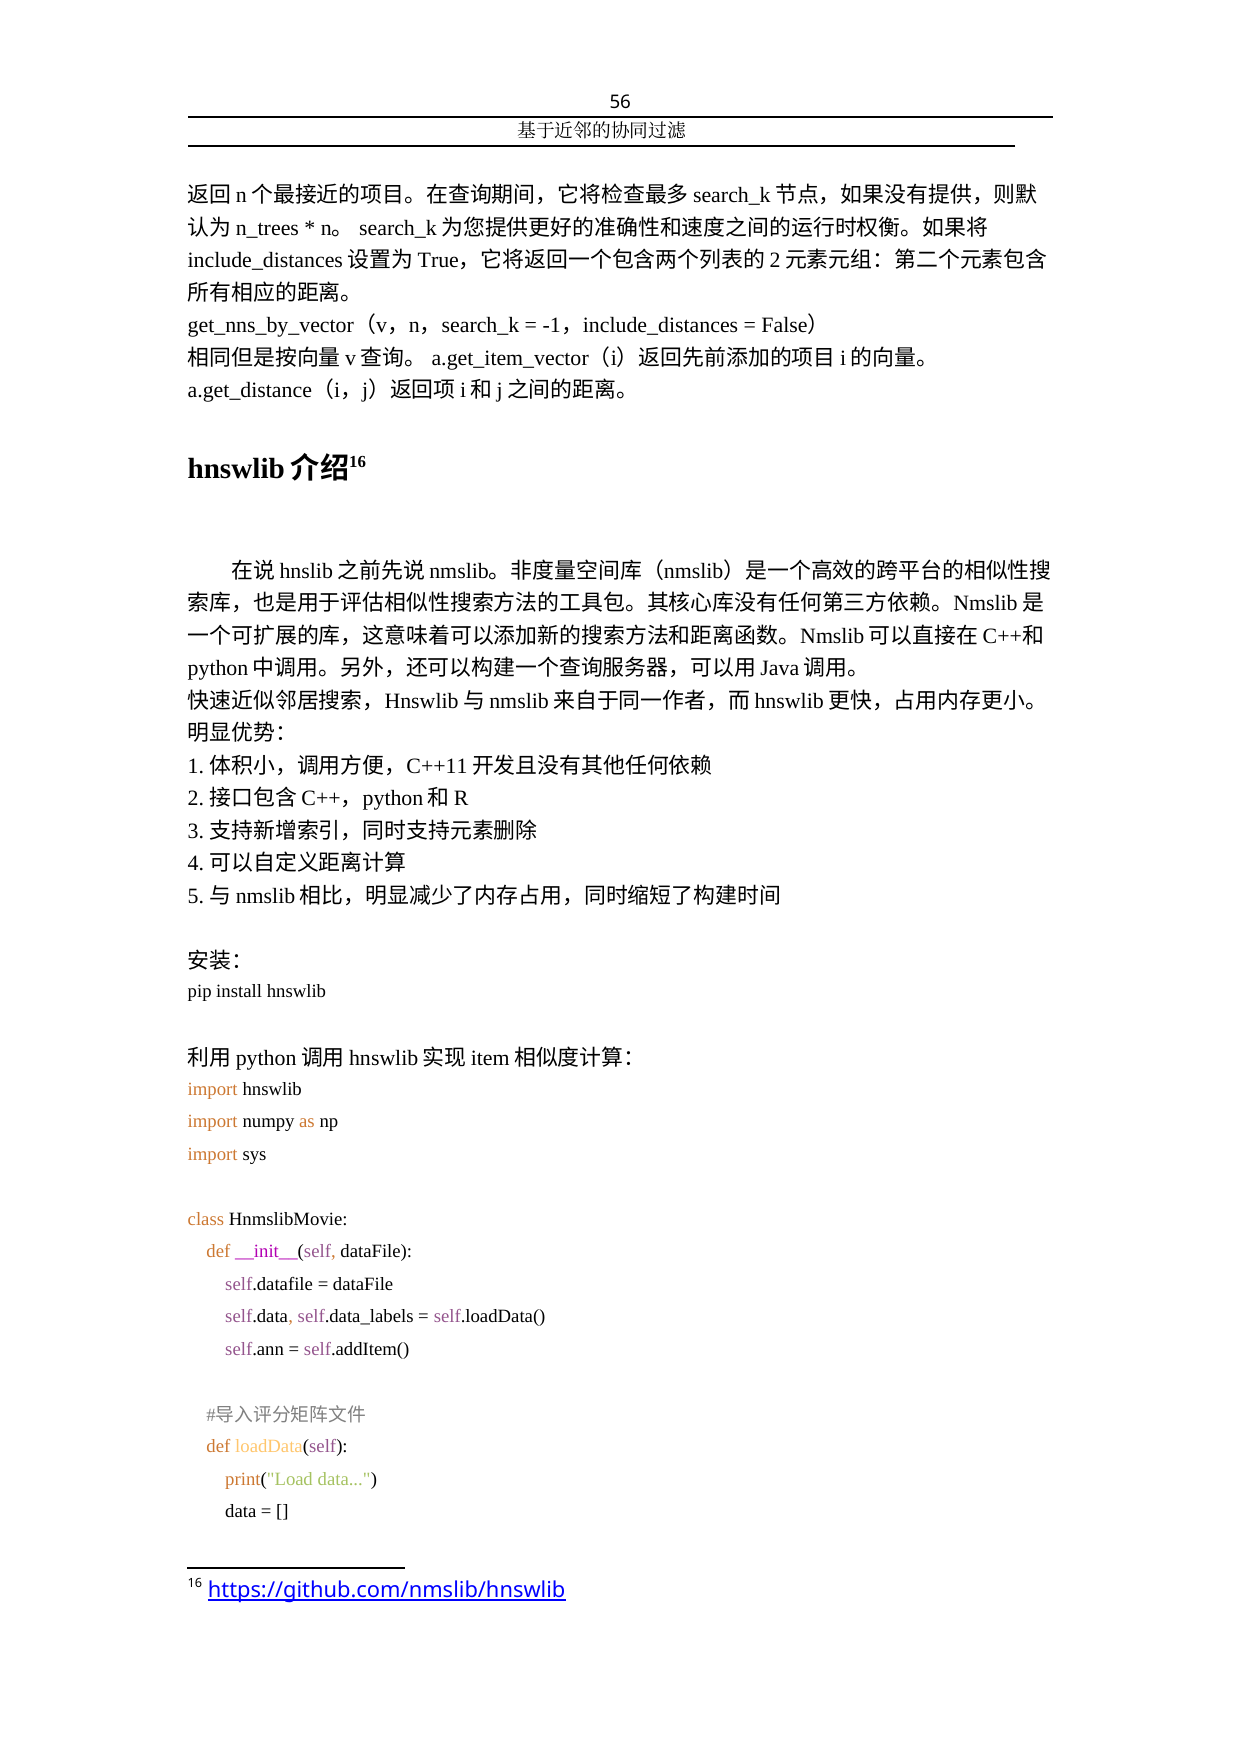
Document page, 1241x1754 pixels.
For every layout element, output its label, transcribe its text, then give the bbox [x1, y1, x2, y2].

text 返回n个最接近的项目。在查询期间，它将检查最多search_k节点，如果没有提供，则默认为n_trees * n。 search_k为您提供更好的准确性和速度之间的运行时权衡。如果将include_distances设置为True，它将返回一个包含两个列表的2元素元组：第二个元素包含所有相应的距离。 [187, 177, 1053, 307]
text 相同但是按向量v查询。 a.get_item_vector（i）返回先前添加的项目i的向量。 a.get_distance（i，j）返回项i和j之间的距离。 [187, 339, 1053, 404]
text 在说hnslib之前先说nmslib。非度量空间库（nmslib）是一个高效的跨平台的相似性搜索库，也是用于评估相似性搜索方法的工具包。其核心库没有任何第三方依赖。Nmslib是一个可扩展的库，这意味着可以添加新的搜索方法和距离函数。Nmslib可以直接在C++和python中调用。另外，还可以构建一个查询服务器，可以用Java调用。 [187, 552, 1053, 682]
text 快速近似邻居搜索，Hnswlib与nmslib来自于同一作者，而hnswlib更快，占用内存更小。 [187, 682, 1053, 715]
text 1. 体积小，调用方便，C++11开发且没有其他任何依赖 [187, 747, 1053, 780]
text 5. 与nmslib相比，明显减少了内存占用，同时缩短了构建时间 [187, 877, 1053, 910]
text 利用python调用hnswlib实现item相似度计算： [187, 1040, 1053, 1072]
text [187, 1072, 1053, 1527]
text 明显优势： [187, 715, 1053, 747]
text 3. 支持新增索引，同时支持元素删除 [187, 812, 1053, 845]
subtitle hnswlib介绍 [187, 433, 1053, 498]
text pip install hnswlib [187, 975, 1053, 1007]
text 2. 接口包含C++，python和R [187, 780, 1053, 812]
text get_nns_by_vector（v，n，search_k = -1，include_distances = False） [187, 307, 1053, 339]
text 安装： [187, 942, 1053, 975]
text 4. 可以自定义距离计算 [187, 845, 1053, 877]
